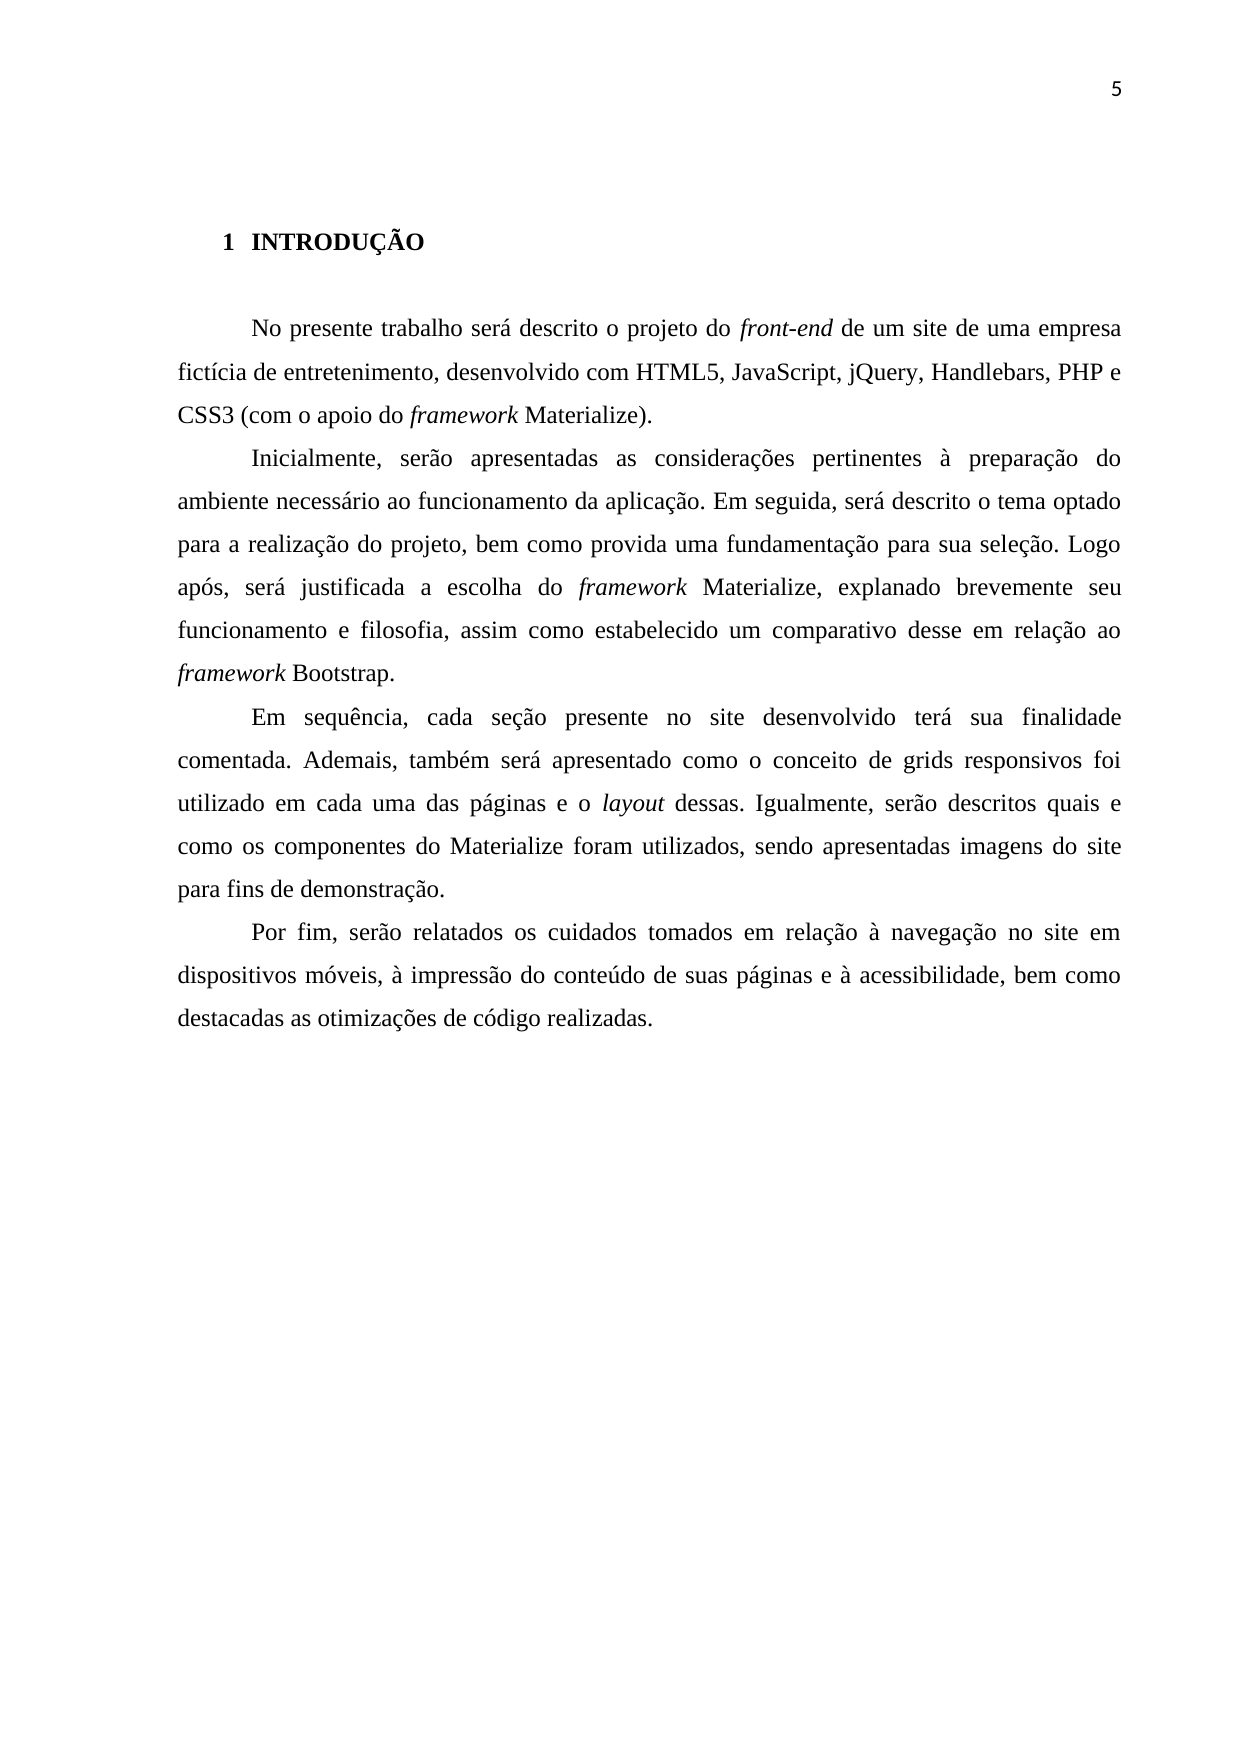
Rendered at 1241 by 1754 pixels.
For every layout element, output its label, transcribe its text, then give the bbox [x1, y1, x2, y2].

text No presente trabalho será descrito o projeto do front-end de um site de uma empresa fictícia de entretenimento, desenvolvido com HTML5, JavaScript, jQuery, Handlebars, PHP e CSS3 (com o apoio do framework Materialize). [177, 313, 1122, 428]
subtitle INTRODUÇÃO [222, 227, 1122, 256]
text Por fim, serão relatados os cuidados tomados em relação à navegação no site em dispositivos móveis, à impressão do conteúdo de suas páginas e à acessibilidade, bem como destacadas as otimizações de código realizadas. [177, 917, 1122, 1032]
text Inicialmente, serão apresentadas as considerações pertinentes à preparação do ambiente necessário ao funcionamento da aplicação. Em seguida, será descrito o tema optado para a realização do projeto, bem como provida uma fundamentação para sua seleção. Logo após, será justificada a escolha do framework Materialize, explanado brevemente seu funcionamento e filosofia, assim como estabelecido um comparativo desse em relação ao framework Bootstrap. [177, 443, 1122, 687]
text Em sequência, cada seção presente no site desenvolvido terá sua finalidade comentada. Ademais, também será apresentado como o conceito de grids responsivos foi utilizado em cada uma das páginas e o layout dessas. Igualmente, serão descritos quais e como os componentes do Materialize foram utilizados, sendo apresentadas imagens do site para fins de demonstração. [177, 702, 1122, 903]
